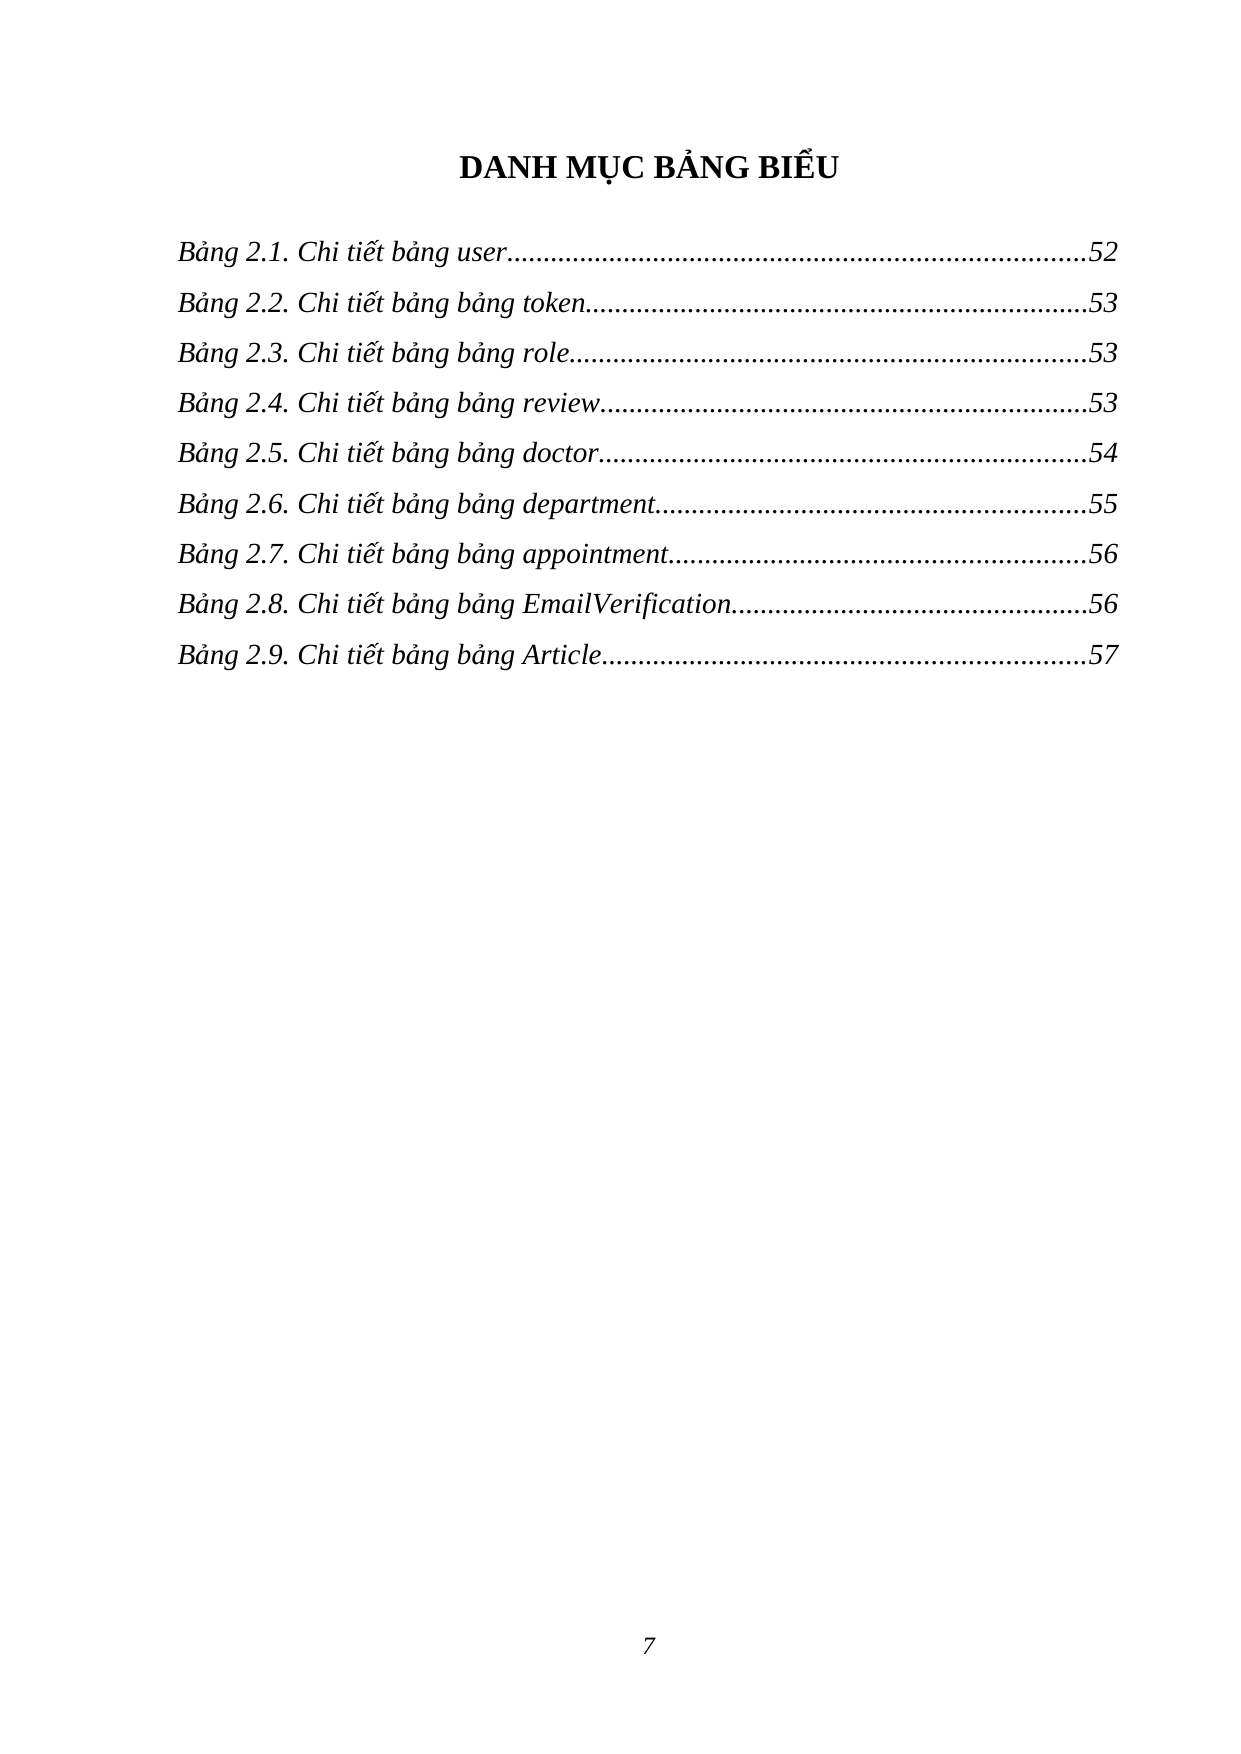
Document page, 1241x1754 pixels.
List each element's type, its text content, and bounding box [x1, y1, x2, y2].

text Bảng 2.7. Chi tiết bảng bảng appointment 56 [177, 536, 1122, 570]
subtitle DANH MỤC BẢNG BIỂU [177, 148, 1122, 186]
text Bảng 2.4. Chi tiết bảng bảng review 53 [177, 385, 1122, 419]
text Bảng 2.9. Chi tiết bảng bảng Article 57 [177, 637, 1122, 670]
text Bảng 2.8. Chi tiết bảng bảng EmailVerification 56 [177, 587, 1122, 620]
text Bảng 2.1. Chi tiết bảng user 52 [177, 234, 1122, 268]
text Bảng 2.3. Chi tiết bảng bảng role 53 [177, 335, 1122, 368]
text Bảng 2.6. Chi tiết bảng bảng department 55 [177, 486, 1122, 519]
text Bảng 2.2. Chi tiết bảng bảng token 53 [177, 285, 1122, 318]
text Bảng 2.5. Chi tiết bảng bảng doctor 54 [177, 436, 1122, 469]
